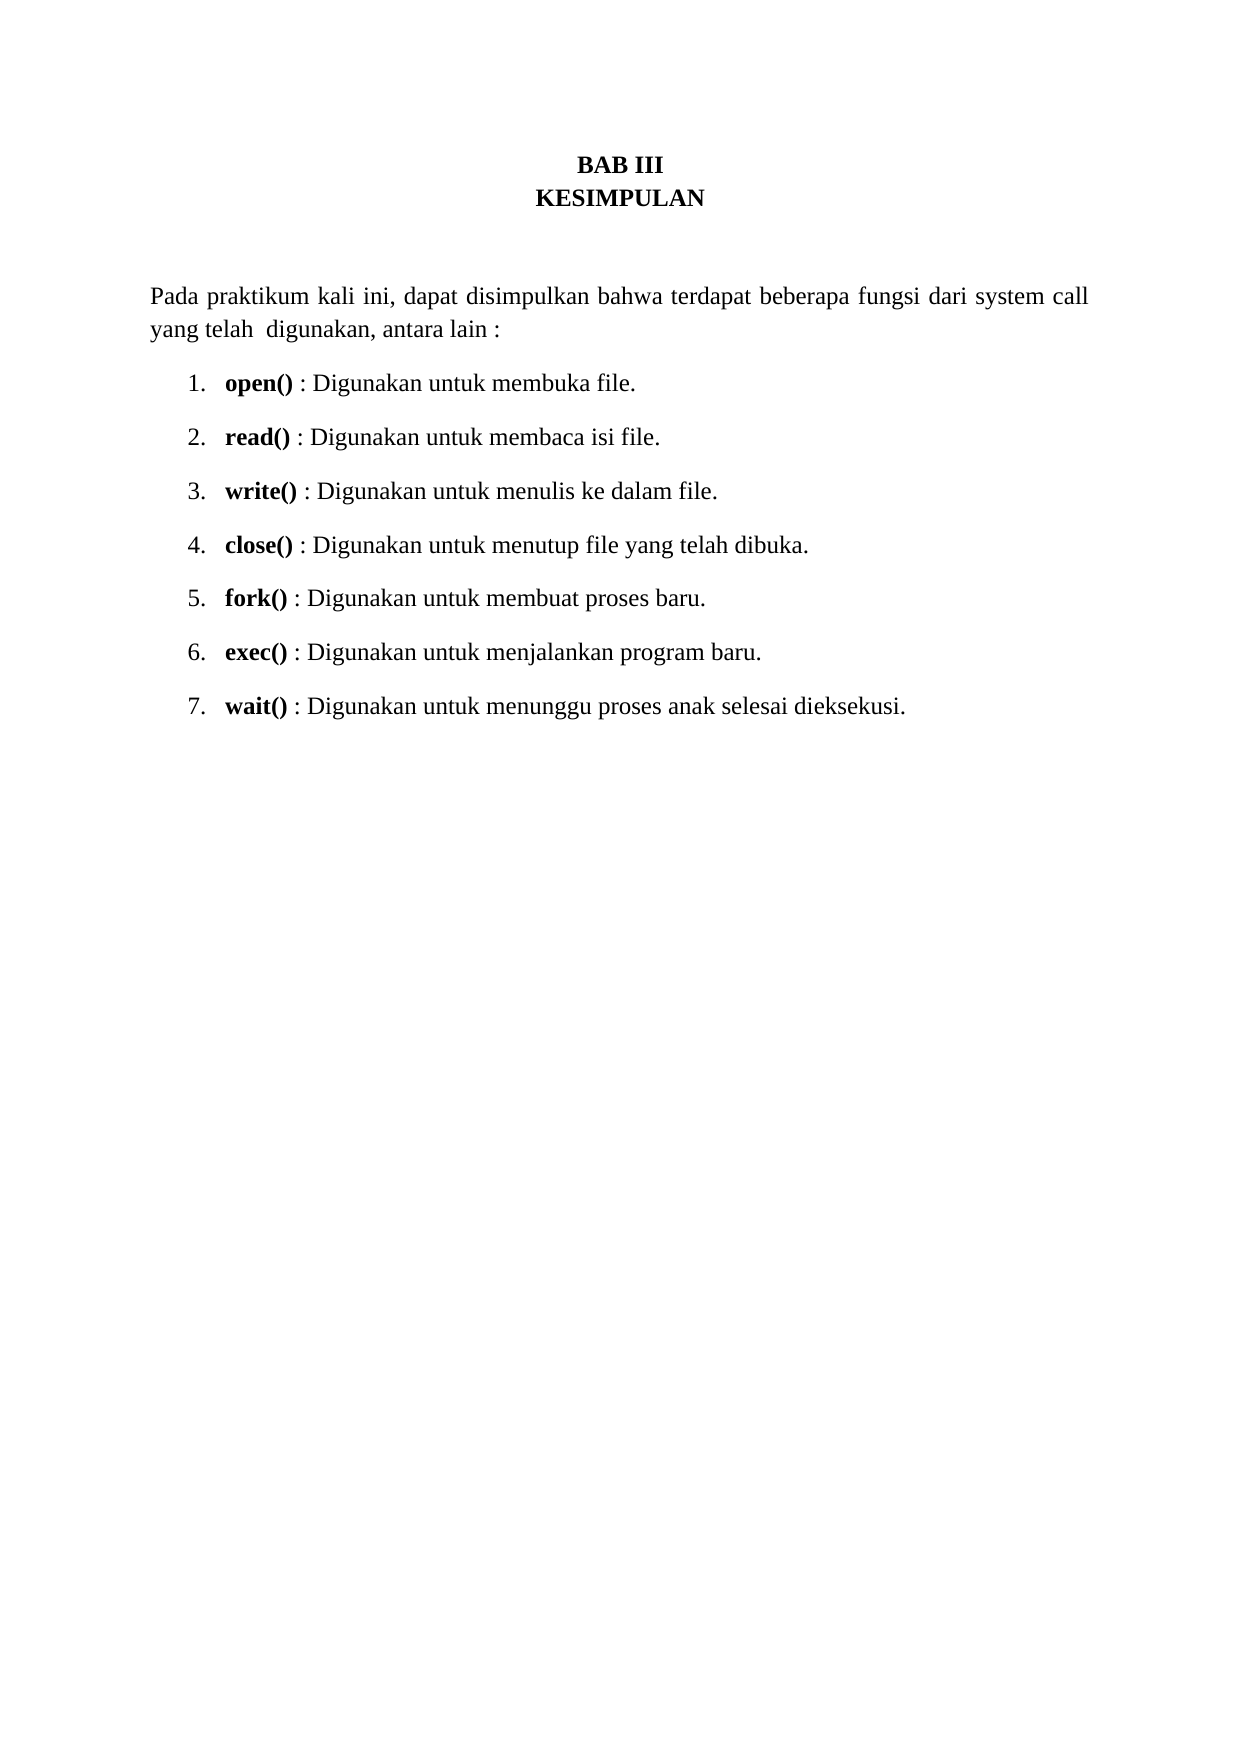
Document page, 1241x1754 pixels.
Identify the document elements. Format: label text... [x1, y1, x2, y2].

list close() : Digunakan untuk menutup file yang telah dibuka. [187, 530, 1090, 558]
text BAB III KESIMPULAN [150, 150, 1090, 212]
list exec() : Digunakan untuk menjalankan program baru. [187, 637, 1090, 666]
list read() : Digunakan untuk membaca isi file. [187, 422, 1090, 451]
list wait() : Digunakan untuk menunggu proses anak selesai dieksekusi. [187, 691, 1090, 720]
list open() : Digunakan untuk membuka file. [187, 368, 1090, 397]
text Pada praktikum kali ini, dapat disimpulkan bahwa terdapat beberapa fungsi dari system call yang telah digunakan, antara lain : [150, 281, 1090, 343]
list fork() : Digunakan untuk membuat proses baru. [187, 583, 1090, 612]
list write() : Digunakan untuk menulis ke dalam file. [187, 476, 1090, 504]
